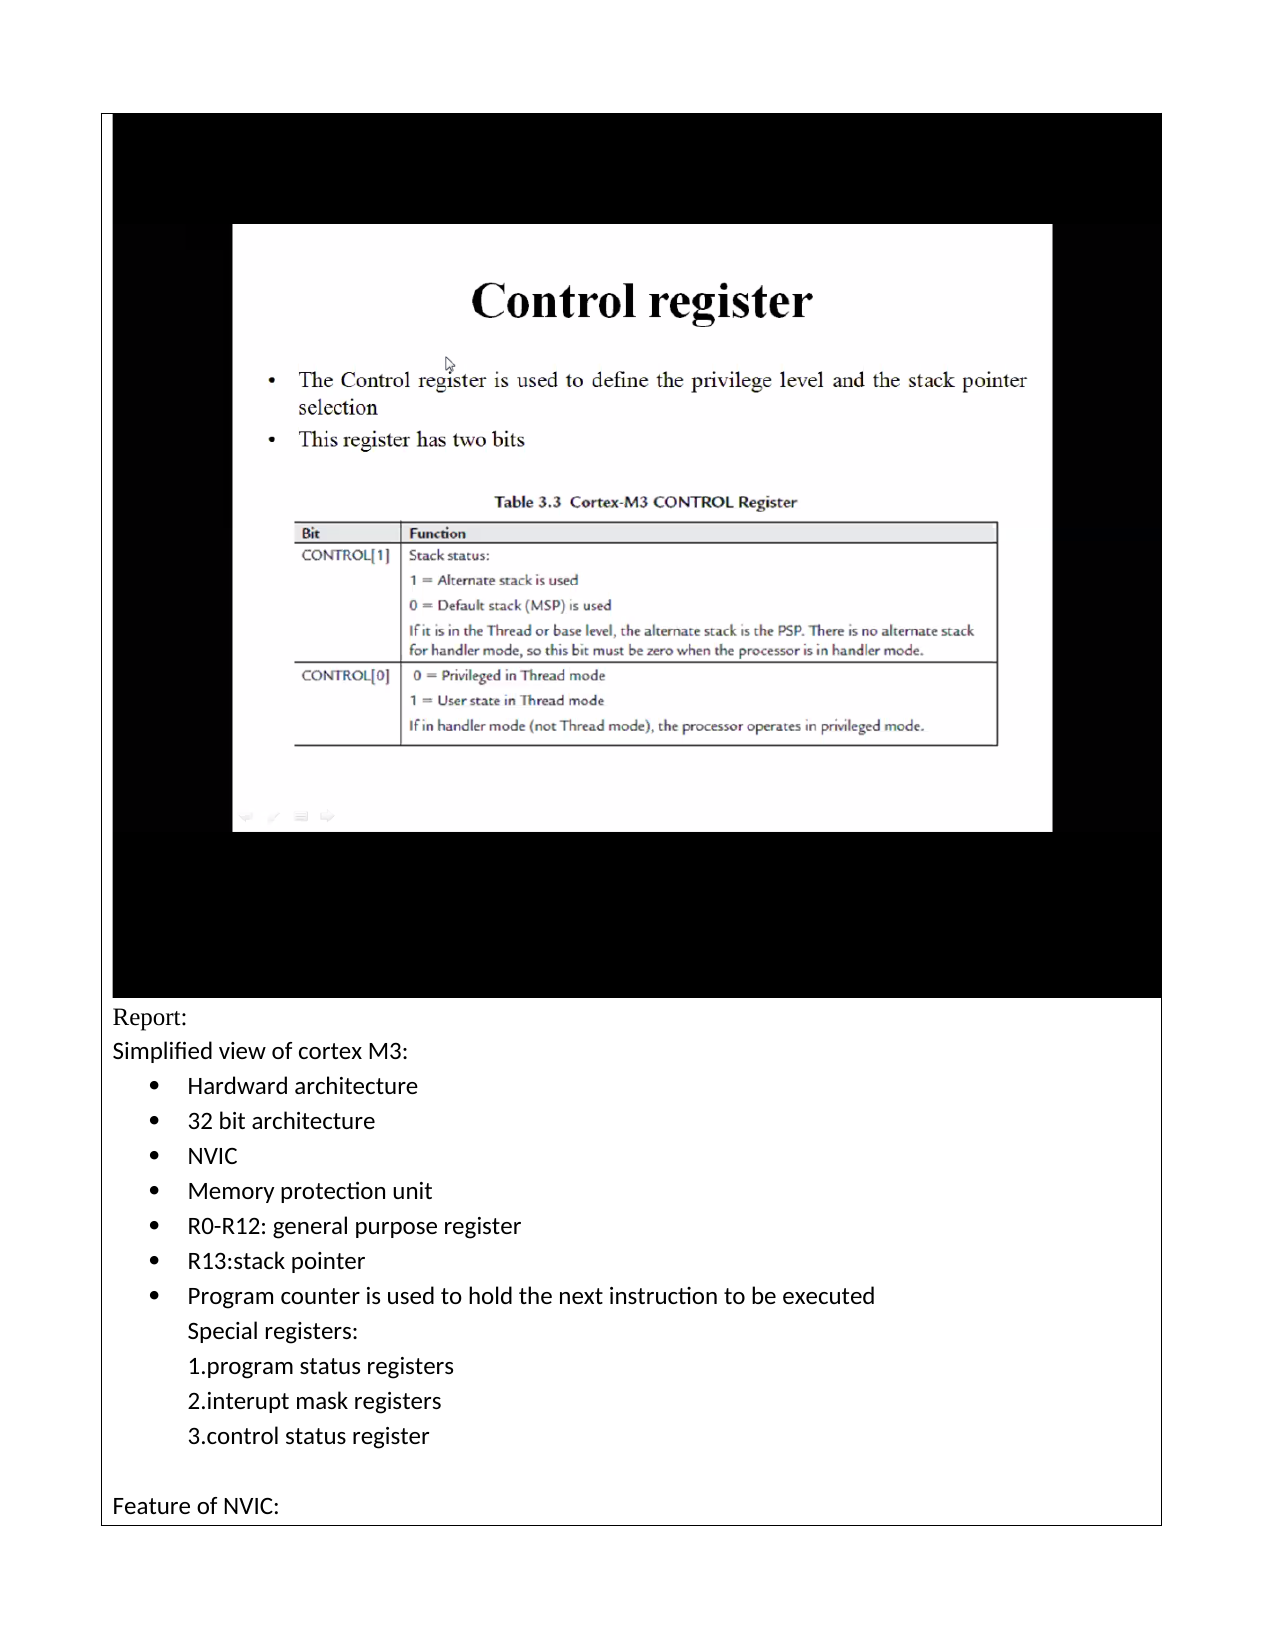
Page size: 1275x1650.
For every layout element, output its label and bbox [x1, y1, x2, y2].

picture [112, 113, 1161, 998]
table_cell [102, 114, 1161, 1524]
